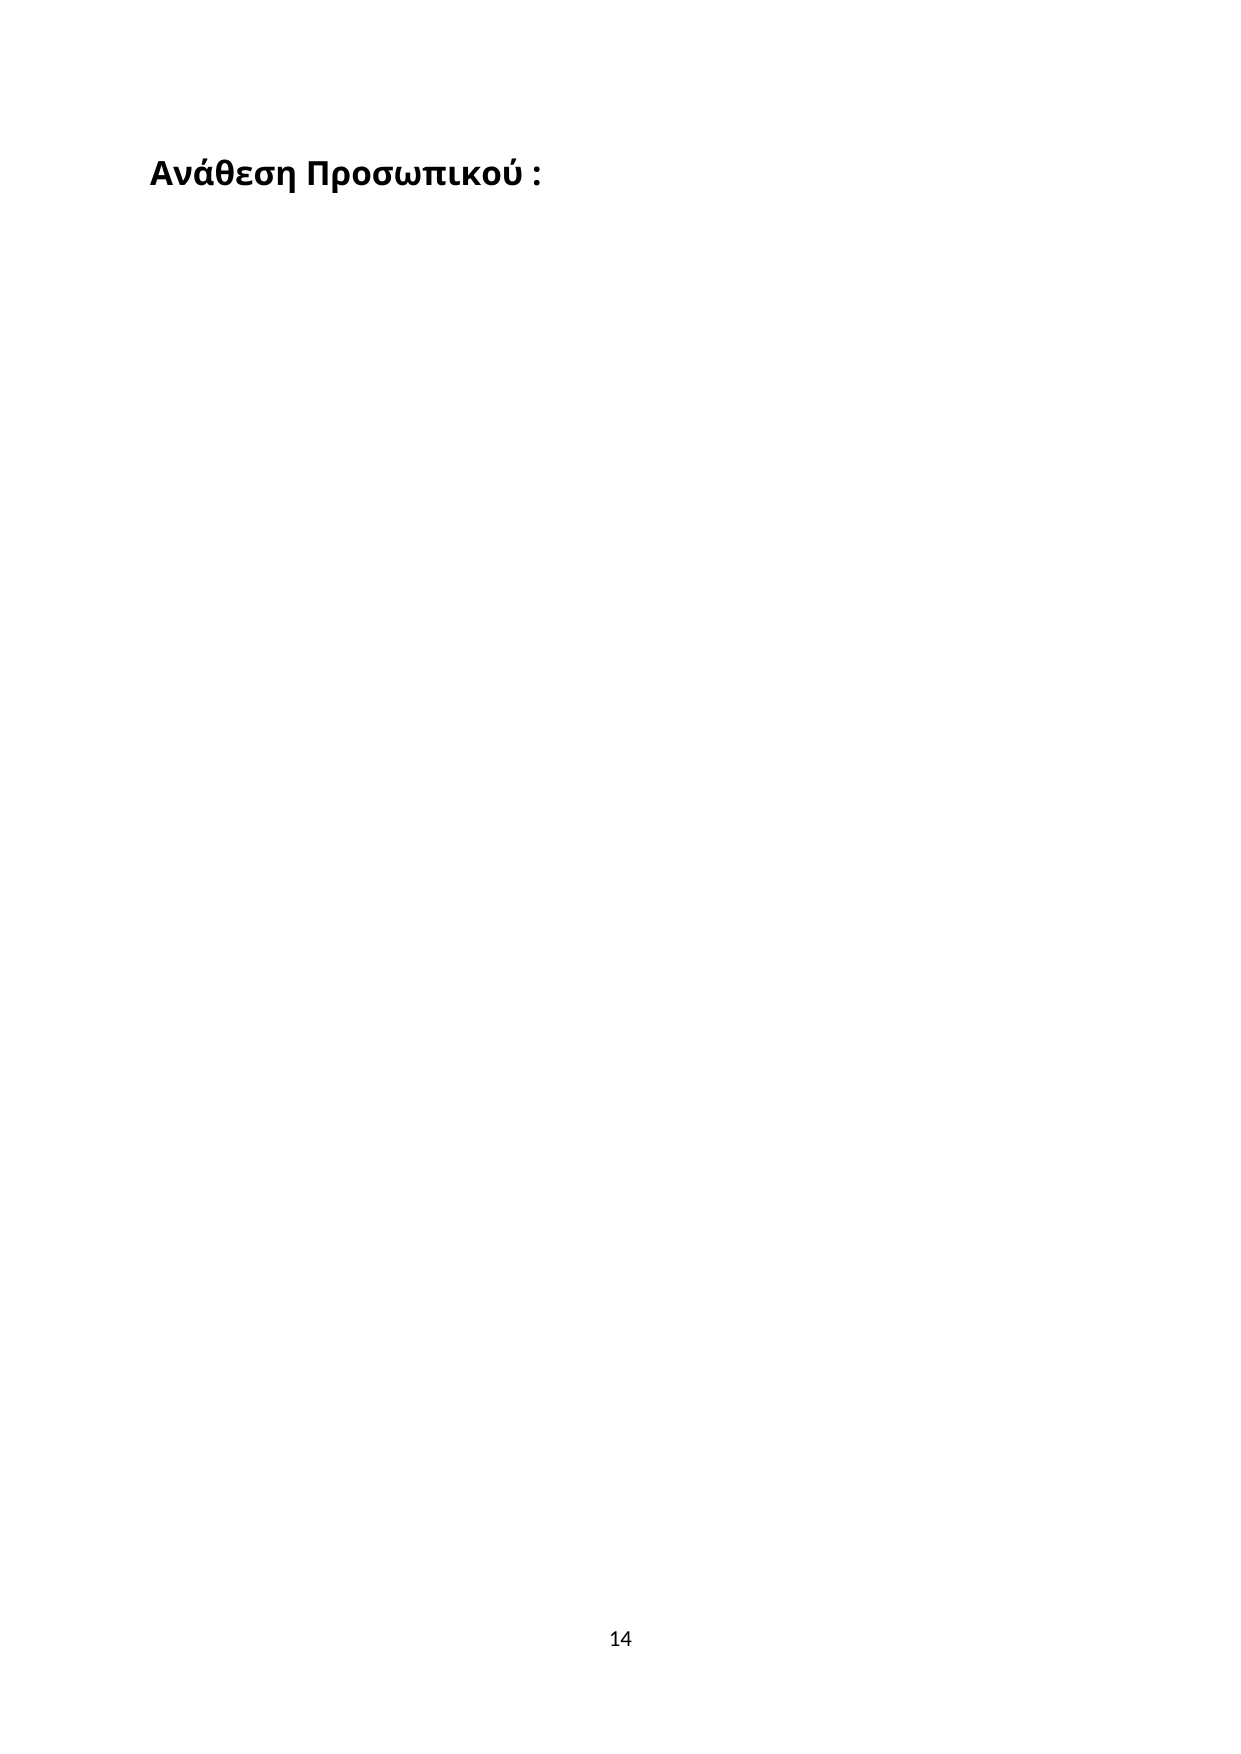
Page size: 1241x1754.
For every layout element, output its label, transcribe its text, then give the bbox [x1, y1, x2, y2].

text Ανάθεση Προσωπικού : [150, 150, 1090, 195]
